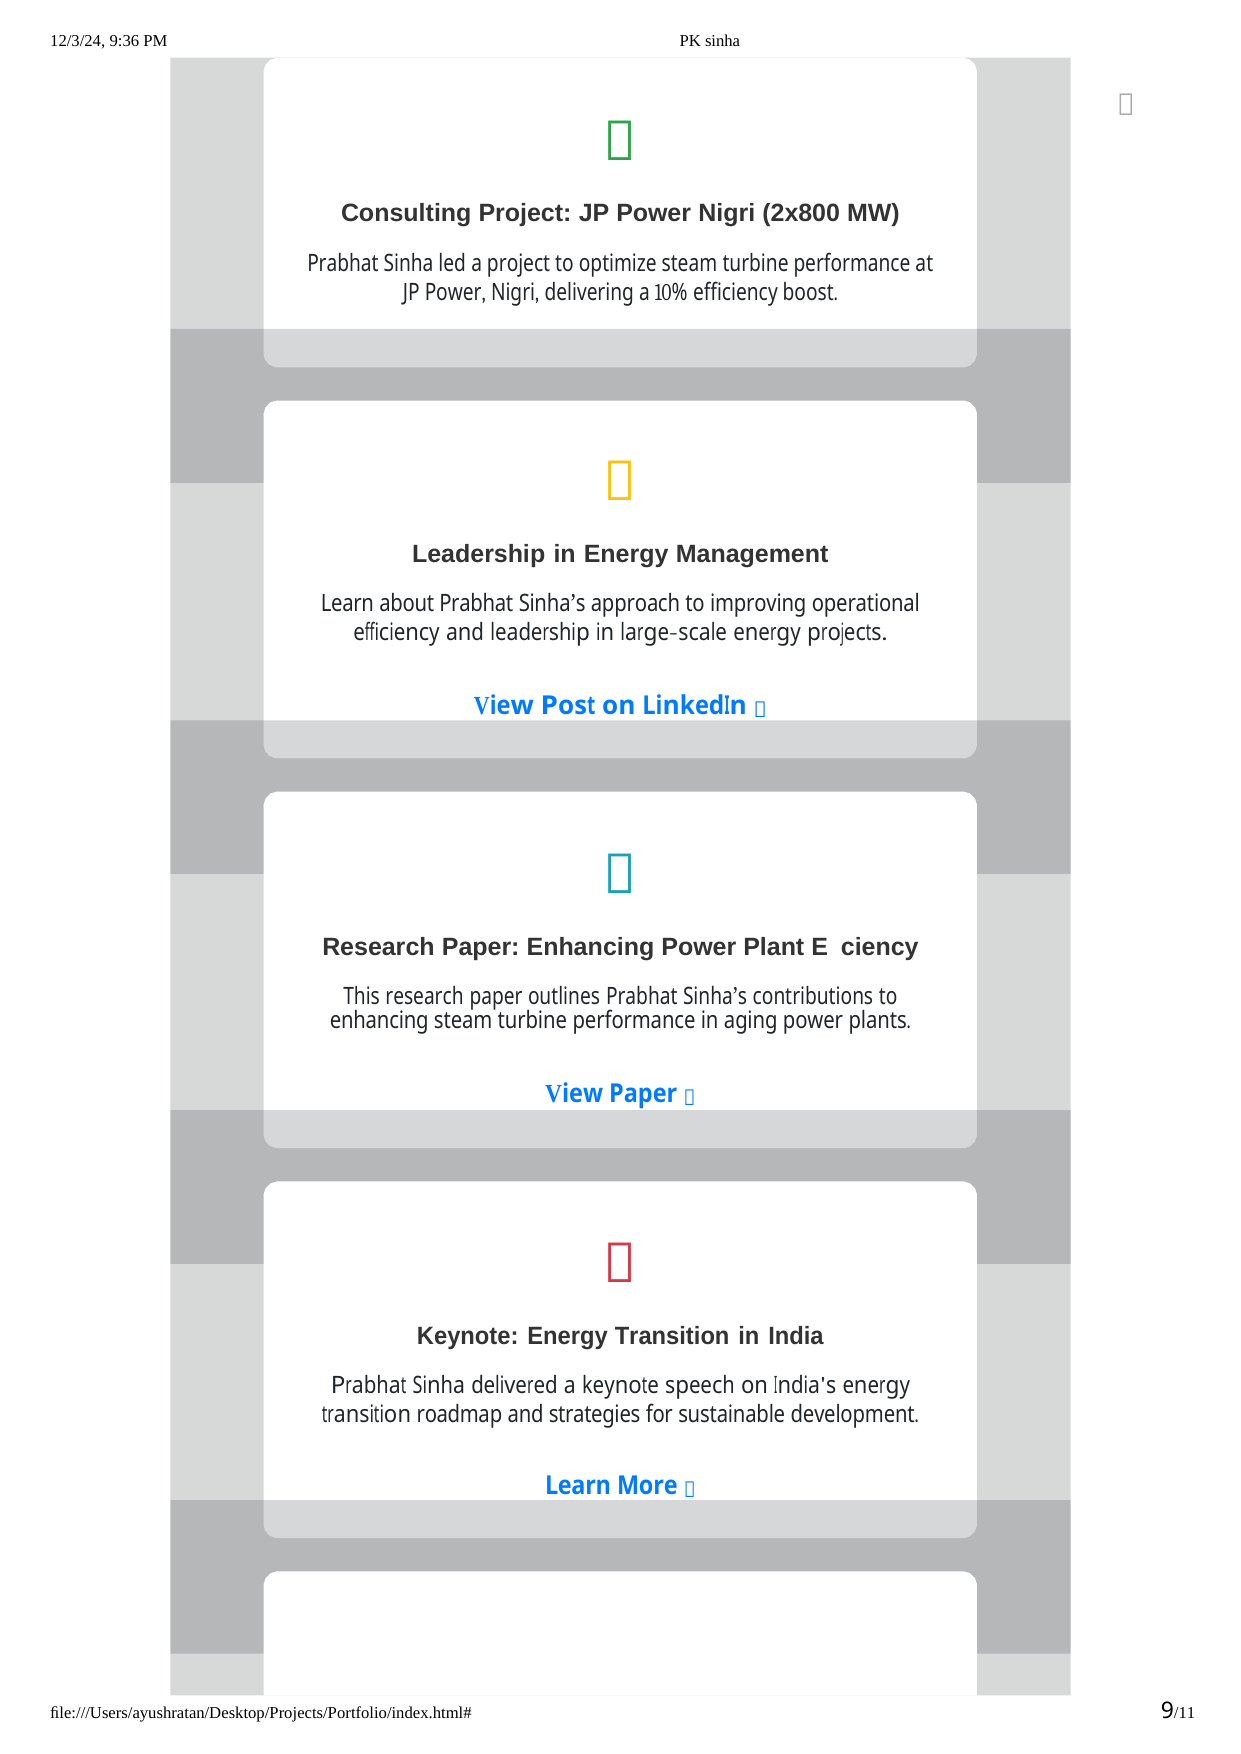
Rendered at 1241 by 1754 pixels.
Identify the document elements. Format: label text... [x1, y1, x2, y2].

text Prabhat Sinha delivered a keynote speech on India's energy transition roadmap and strategies for sustainable development. [302, 1370, 938, 1429]
text Keynote: Energy Transition in India [46, 1321, 1194, 1350]
text View Paper  [46, 1075, 1194, 1112]
text Learn More  [46, 1467, 1194, 1504]
subtitle  [46, 835, 1194, 910]
text Leadership in Energy Management [46, 539, 1194, 568]
text Prabhat Sinha led a project to optimize steam turbine performance at JP Power, Nigri, delivering a 10% efficiency boost. [302, 248, 938, 307]
subtitle  [46, 1224, 1194, 1299]
text Consulting Project: JP Power Nigri (2x800 MW) [46, 198, 1194, 227]
text Learn about Prabhat Sinhaʼs approach to improving operational efficiency and leadership in large-scale energy projects. [302, 588, 938, 647]
text View Post on LinkedIn  [46, 686, 1194, 723]
text This research paper outlines Prabhat Sinhaʼs contributions to enhancing steam turbine performance in aging power plants. [302, 984, 938, 1035]
text Research Paper: Enhancing Power Plant E ciency [46, 932, 1194, 961]
subtitle  [46, 101, 1194, 176]
subtitle  [46, 442, 1194, 517]
